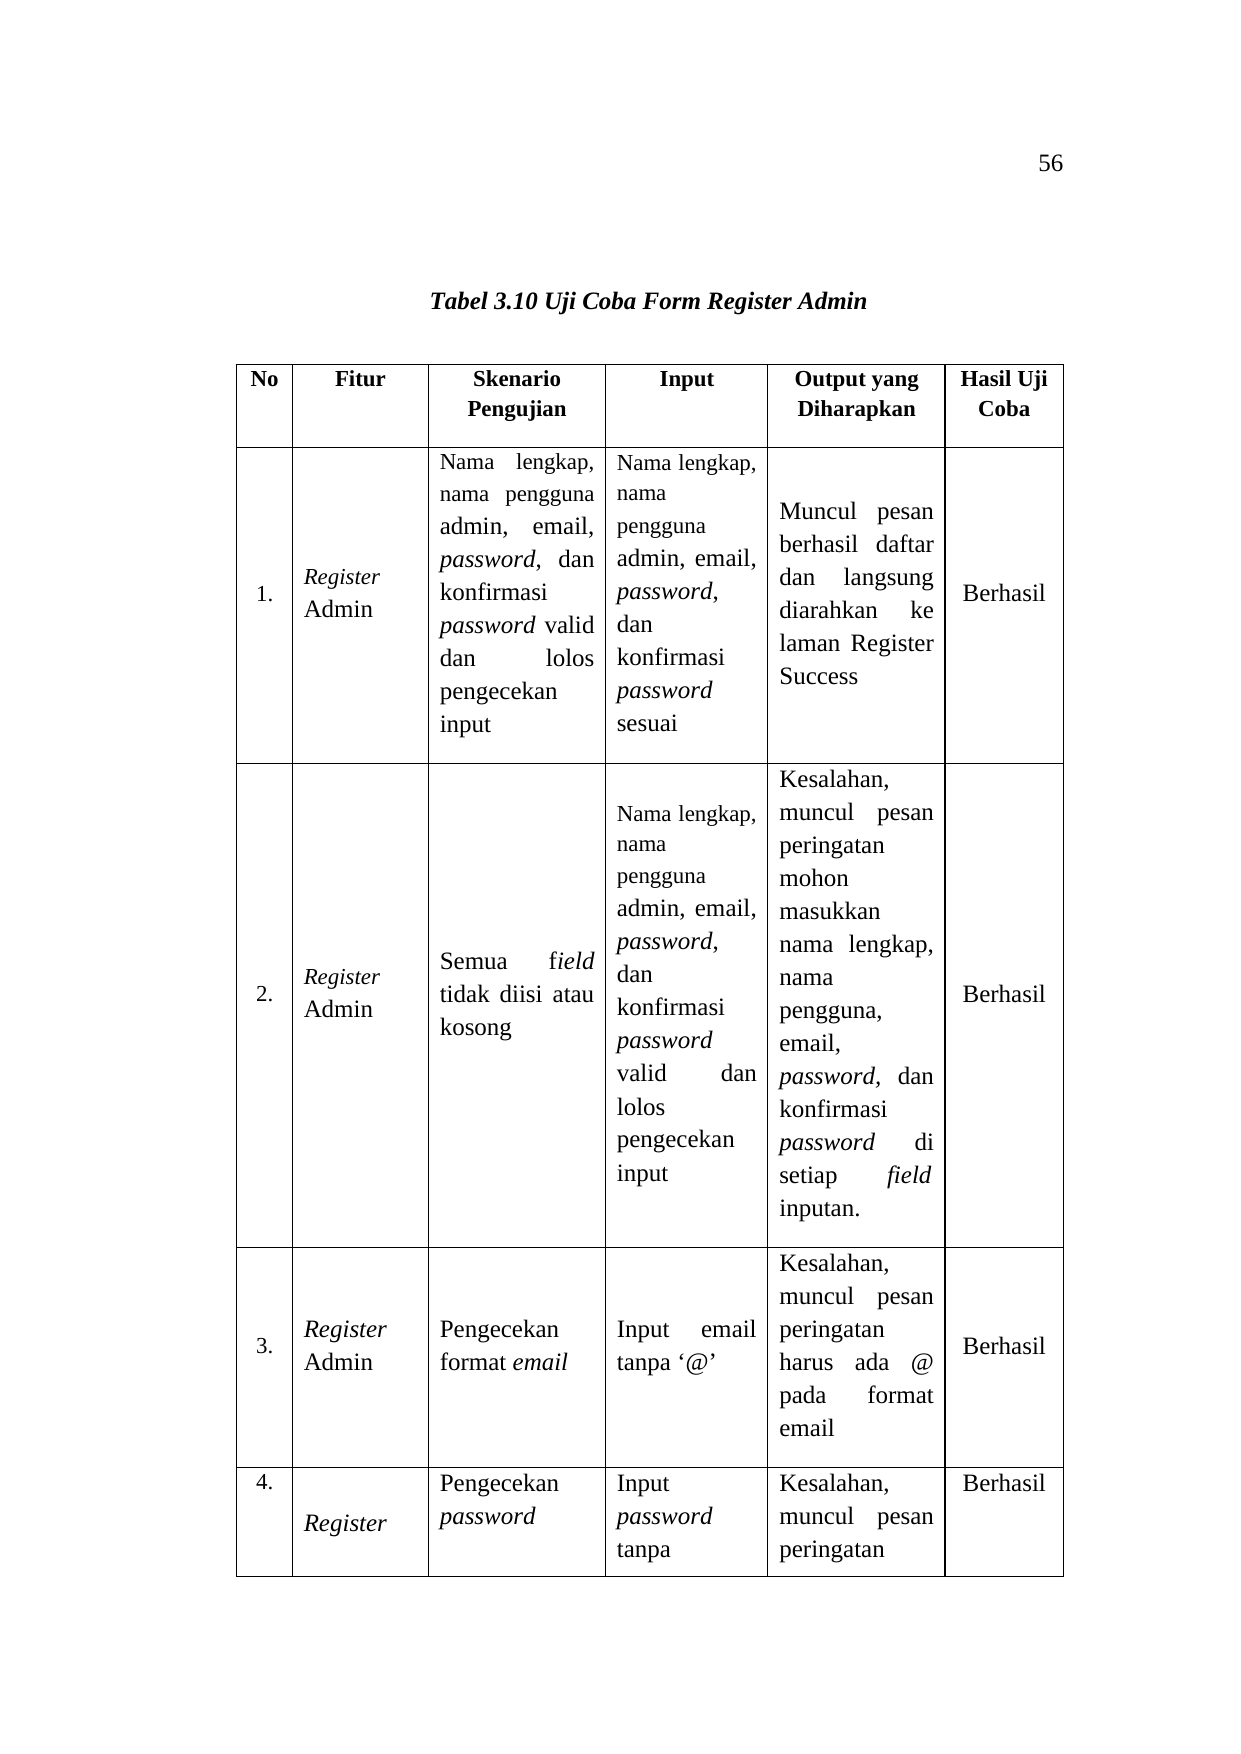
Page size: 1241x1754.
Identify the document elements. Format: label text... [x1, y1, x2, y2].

table_header Skenario Pengujian [429, 365, 605, 447]
table_header Output yang Diharapkan [768, 365, 944, 447]
table_cell Register Admin [293, 1248, 428, 1467]
table_cell Kesalahan, muncul pesan peringatan harus ada @ pada format email [768, 1248, 944, 1467]
table_header Fitur [293, 365, 428, 447]
table_cell Pengecekan password [429, 1468, 605, 1576]
table_cell Semua field tidak diisi atau kosong [429, 764, 605, 1247]
table_cell Nama lengkap, nama pengguna admin, email, password, dan konfirmasi password valid dan lolos pengecekan input [606, 764, 767, 1247]
table_cell 2. [237, 764, 292, 1247]
table_header No [237, 365, 292, 447]
table_cell Register Admin [293, 1468, 428, 1576]
table_cell 3. [237, 1248, 292, 1467]
table_cell Input email tanpa ‘@’ [606, 1248, 767, 1467]
table_cell Berhasil [946, 1248, 1063, 1467]
table_cell Berhasil [946, 764, 1063, 1247]
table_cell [606, 1468, 767, 1576]
table_header Hasil Uji Coba [946, 365, 1063, 447]
table_header Input [606, 365, 767, 447]
table_cell Berhasil [946, 1468, 1063, 1576]
table_cell Muncul pesan berhasil daftar dan langsung diarahkan ke laman Register Success [768, 448, 944, 763]
table_cell Nama lengkap, nama pengguna admin, email, password, dan konfirmasi password valid dan lolos pengecekan input [429, 448, 605, 763]
table_cell Berhasil [946, 448, 1063, 763]
table_cell Kesalahan, muncul pesan peringatan mohon masukkan nama lengkap, nama pengguna, email, password, dan konfirmasi password di setiap field inputan. [768, 764, 944, 1247]
table_cell Register Admin [293, 764, 428, 1247]
table_cell Register Admin [293, 448, 428, 763]
table_cell 4. [237, 1468, 292, 1576]
table_cell 1. [237, 448, 292, 763]
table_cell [768, 1468, 944, 1576]
table_cell Pengecekan format email [429, 1248, 605, 1467]
table_cell Nama lengkap, nama pengguna admin, email, password, dan konfirmasi password sesuai [606, 448, 767, 763]
